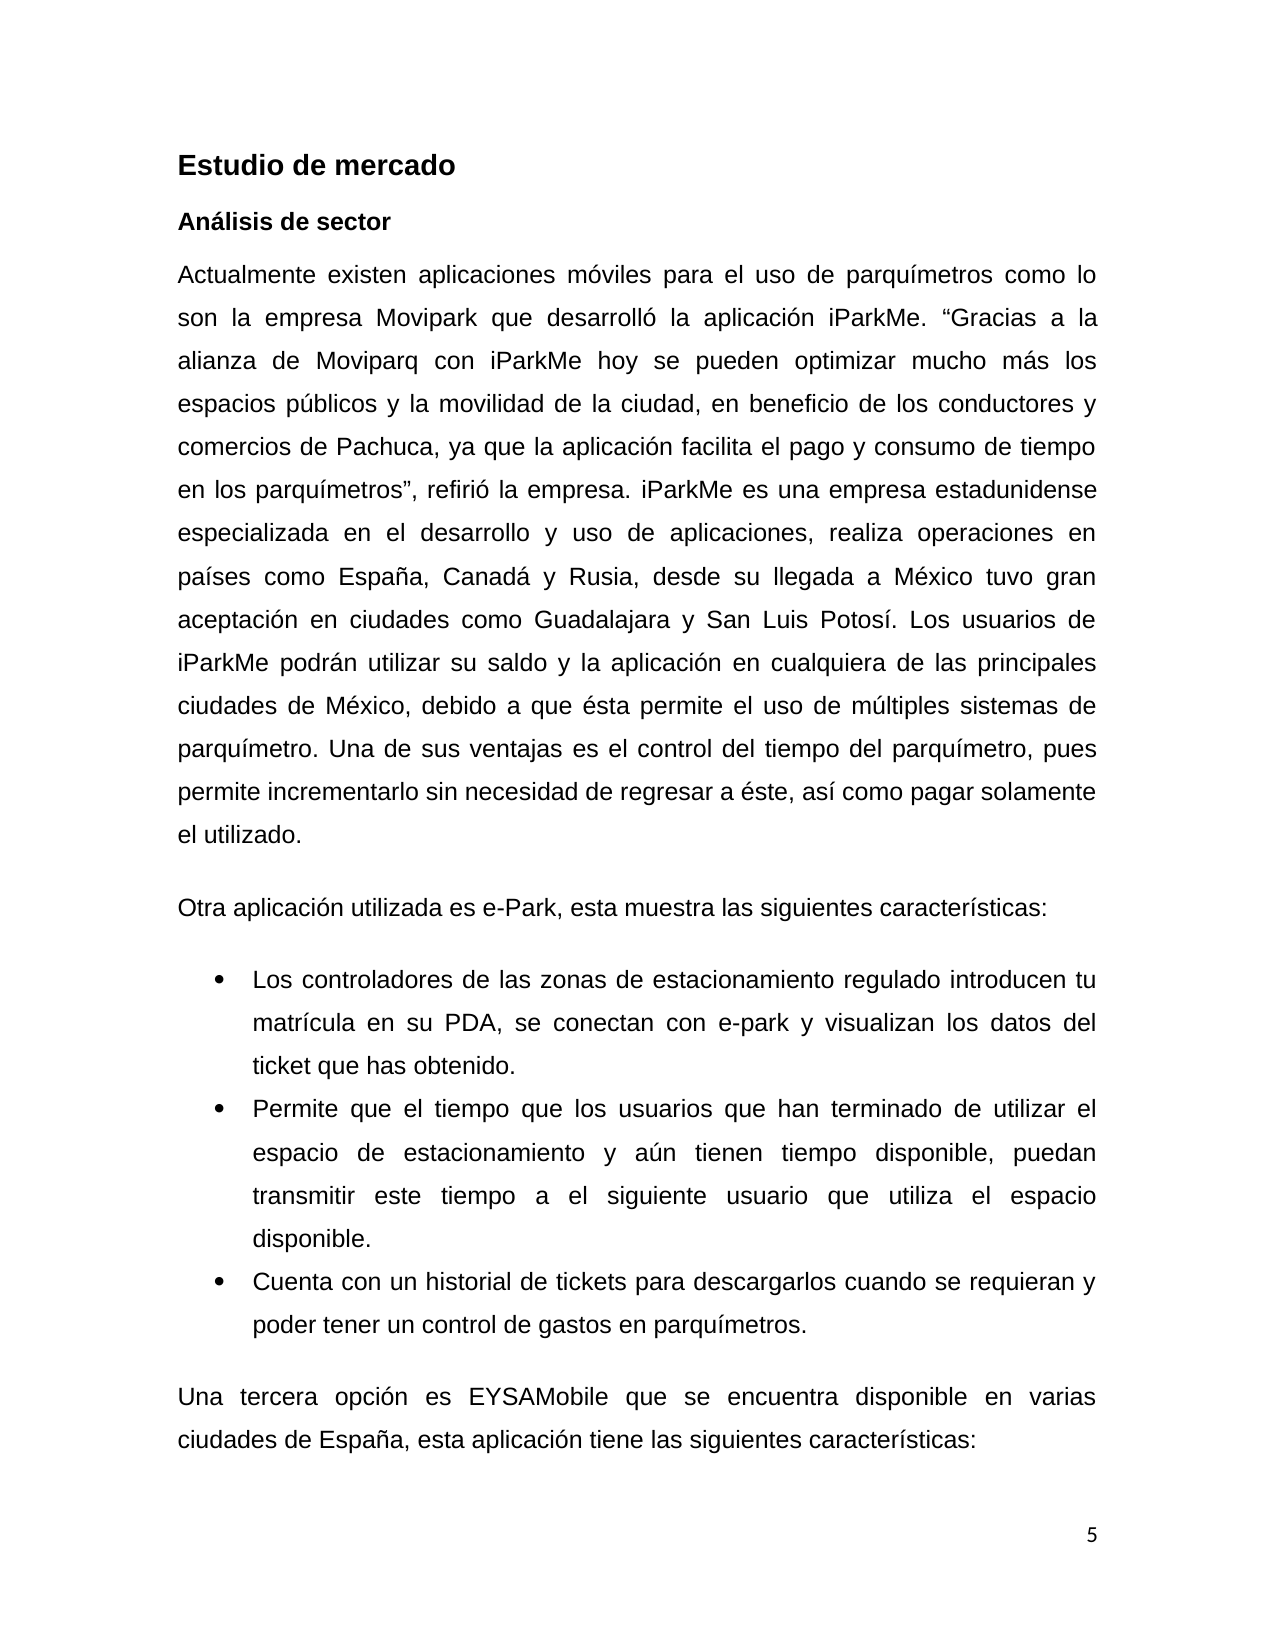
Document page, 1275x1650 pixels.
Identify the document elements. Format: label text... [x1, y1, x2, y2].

text Una tercera opción es EYSAMobile que se encuentra disponible en varias ciudades de España, esta aplicación tiene las siguientes características: [177, 1382, 1098, 1454]
list Los controladores de las zonas de estacionamiento regulado introducen tu matrícula en su PDA, se conectan con e-park y visualizan los datos del ticket que has obtenido. [215, 965, 1098, 1080]
subtitle Estudio de mercado [177, 148, 1098, 181]
list Permite que el tiempo que los usuarios que han terminado de utilizar el espacio de estacionamiento y aún tienen tiempo disponible, puedan transmitir este tiempo a el siguiente usuario que utiliza el espacio disponible. [215, 1094, 1098, 1252]
subtitle Análisis de sector [177, 207, 1098, 236]
list Cuenta con un historial de tickets para descargarlos cuando se requieran y poder tener un control de gastos en parquímetros. [215, 1267, 1098, 1339]
text Otra aplicación utilizada es e-Park, esta muestra las siguientes características: [177, 892, 1098, 921]
text Actualmente existen aplicaciones móviles para el uso de parquímetros como lo son la empresa Movipark que desarrolló la aplicación iParkMe. “Gracias a la alianza de Moviparq con iParkMe hoy se pueden optimizar mucho más los espacios públicos y la movilidad de la ciudad, en beneficio de los conductores y comercios de Pachuca, ya que la aplicación facilita el pago y consumo de tiempo en los parquímetros”, refirió la empresa. iParkMe es una empresa estadunidense especializada en el desarrollo y uso de aplicaciones, realiza operaciones en países como España, Canadá y Rusia, desde su llegada a México tuvo gran aceptación en ciudades como Guadalajara y San Luis Potosí. Los usuarios de iParkMe podrán utilizar su saldo y la aplicación en cualquiera de las principales ciudades de México, debido a que ésta permite el uso de múltiples sistemas de parquímetro. Una de sus ventajas es el control del tiempo del parquímetro, pues permite incrementarlo sin necesidad de regresar a éste, así como pagar solamente el utilizado. [177, 259, 1098, 849]
